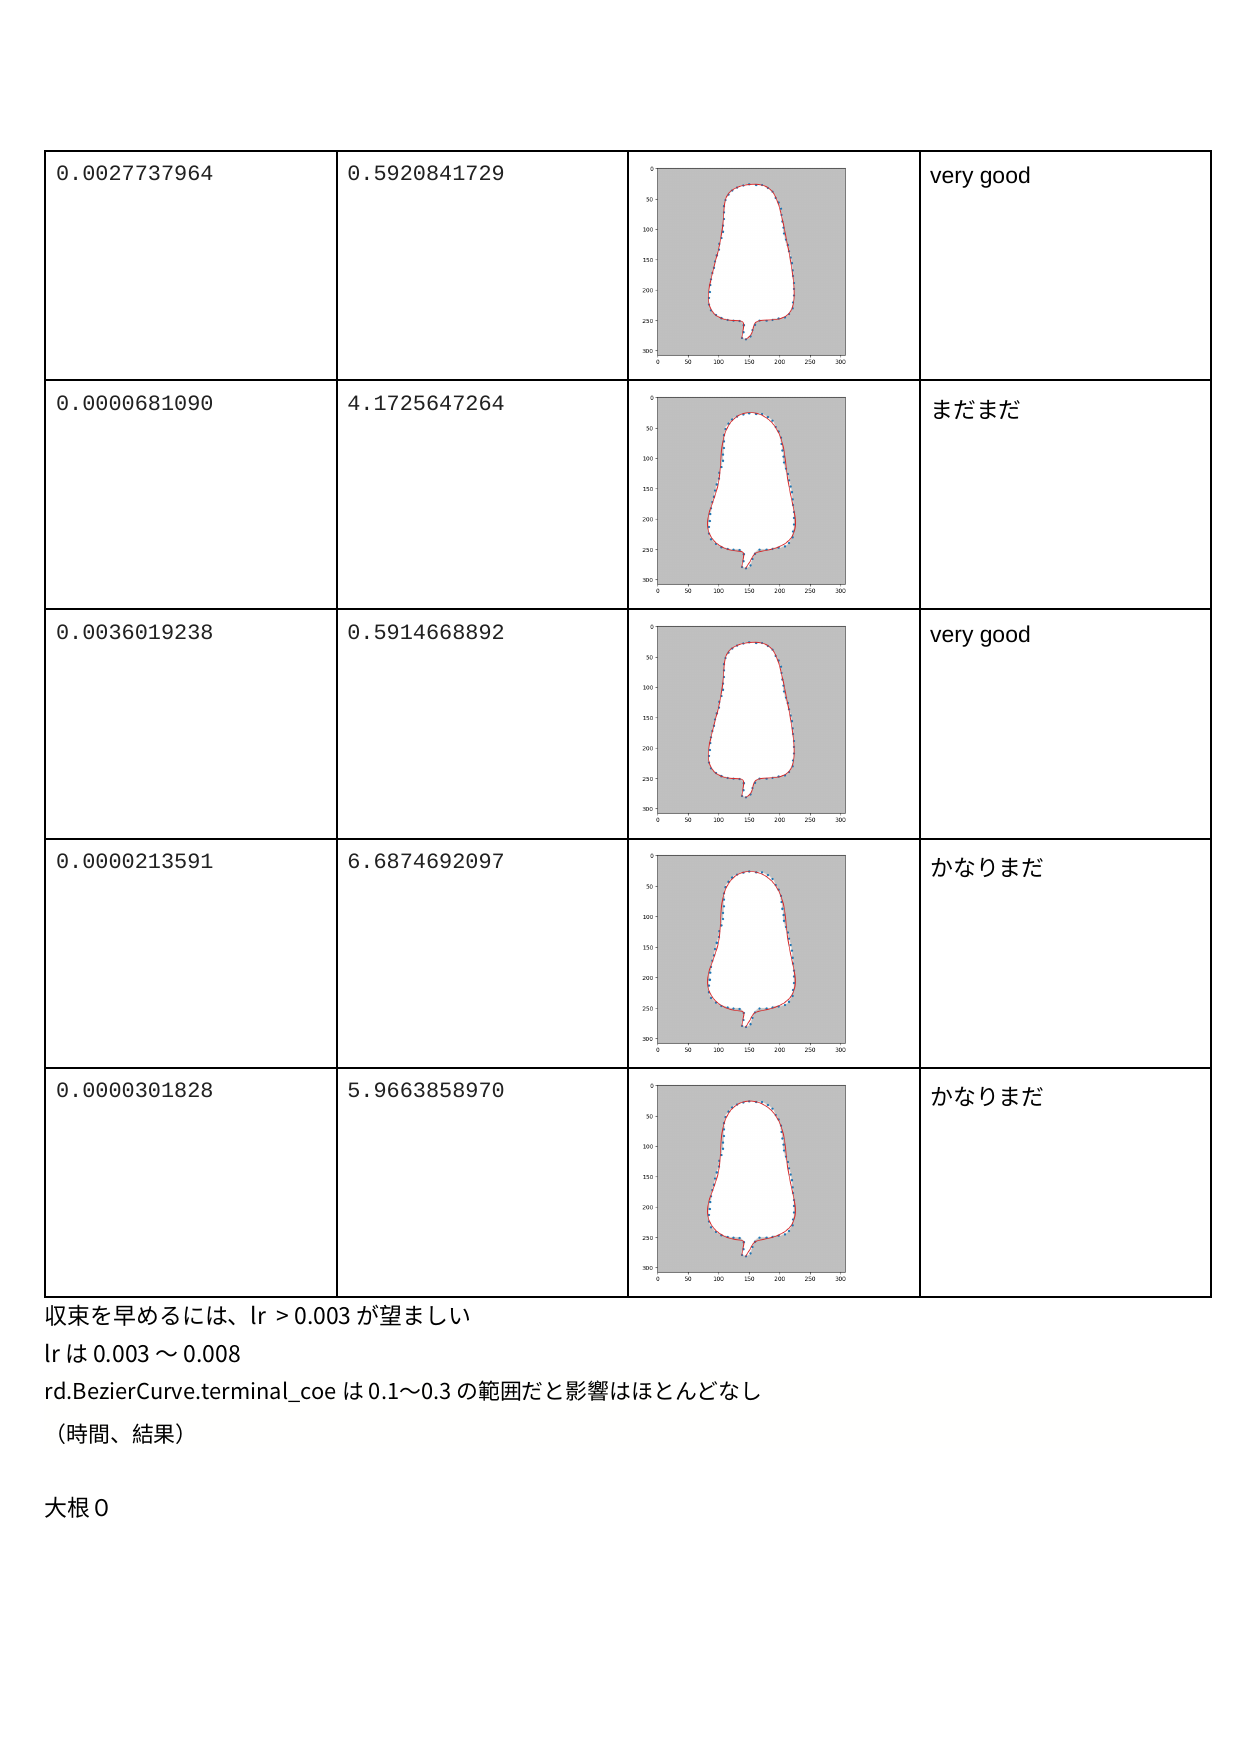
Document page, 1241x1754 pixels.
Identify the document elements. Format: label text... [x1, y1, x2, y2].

text （時間、結果） [44, 1417, 1210, 1448]
text rd.BezierCurve.terminal_coe は 0.1〜0.3 の範囲だと影響はほとんどなし [44, 1374, 1210, 1406]
picture [638, 850, 850, 1057]
text lr は 0.003 〜 0.008 [44, 1336, 1210, 1369]
table_cell very good [921, 152, 1210, 379]
table_cell 4.1725647264 [338, 381, 627, 608]
table_cell 5.9663858970 [338, 1069, 627, 1296]
picture [638, 620, 850, 827]
table_cell very good [921, 610, 1210, 837]
table_cell かなりまだ [921, 840, 1210, 1067]
table_cell まだまだ [921, 381, 1210, 608]
table_cell 0.0000301828 [46, 1069, 336, 1296]
table_cell 0.0000681090 [46, 381, 336, 608]
text 収束を早めるには、lr > 0.003 が望ましい [44, 1298, 1210, 1331]
picture [638, 391, 850, 598]
table_cell 0.0000213591 [46, 840, 336, 1067]
table_cell [629, 840, 919, 1067]
table_cell [629, 610, 919, 837]
table_cell かなりまだ [921, 1069, 1210, 1296]
text 大根０ [44, 1490, 1210, 1523]
table_cell 0.5914668892 [338, 610, 627, 837]
table_cell [629, 1069, 919, 1296]
table_cell 6.6874692097 [338, 840, 627, 1067]
table_cell 0.0027737964 [46, 152, 336, 379]
table_cell [629, 381, 919, 608]
picture [638, 1079, 850, 1286]
picture [638, 162, 850, 369]
table_cell [629, 152, 919, 379]
table_cell 0.0036019238 [46, 610, 336, 837]
table_cell 0.5920841729 [338, 152, 627, 379]
